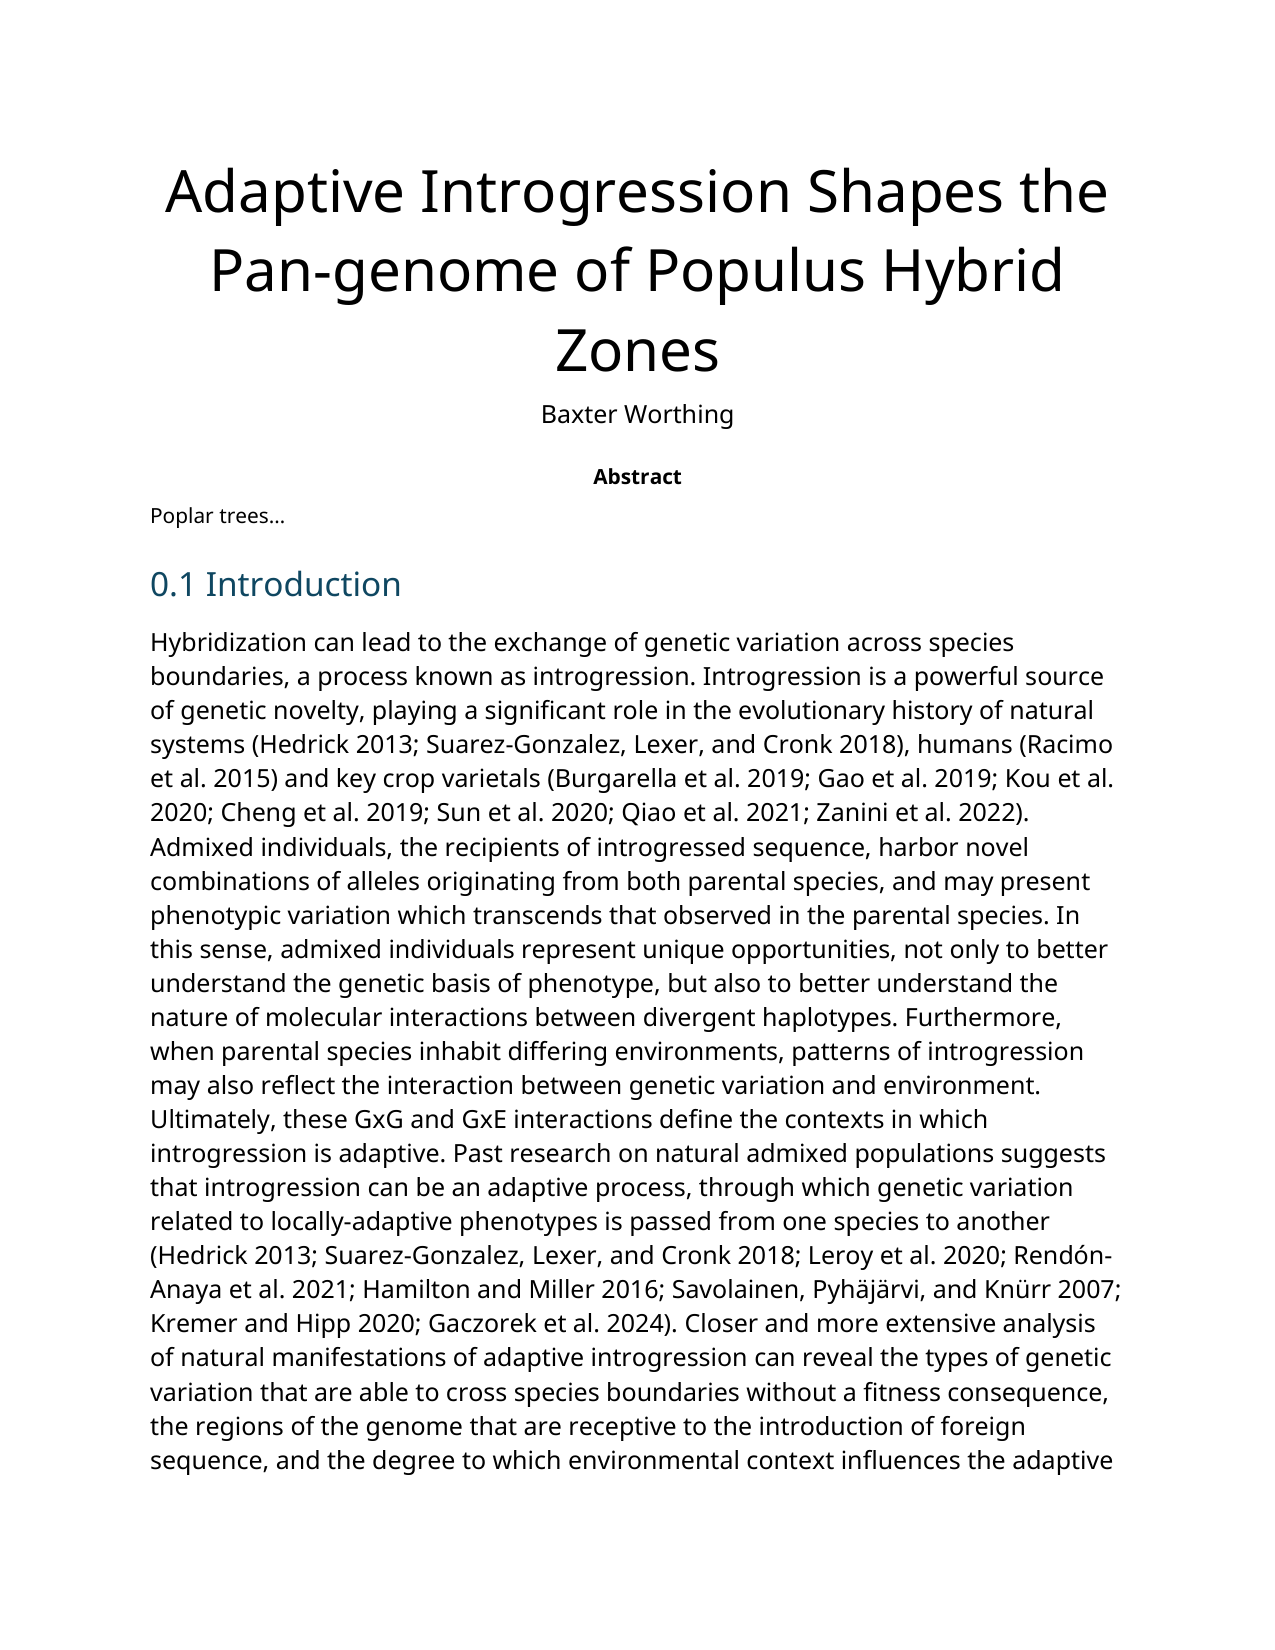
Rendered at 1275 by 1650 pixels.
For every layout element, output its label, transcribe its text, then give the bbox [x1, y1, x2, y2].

title Adaptive Introgression Shapes the Pan-genome of Populus Hybrid Zones [150, 150, 1125, 388]
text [150, 625, 1125, 1476]
text Baxter Worthing [150, 397, 1125, 431]
subtitle 0.1 Introduction [150, 561, 1125, 606]
text Poplar trees… [150, 501, 1125, 529]
title Abstract [150, 462, 1125, 491]
